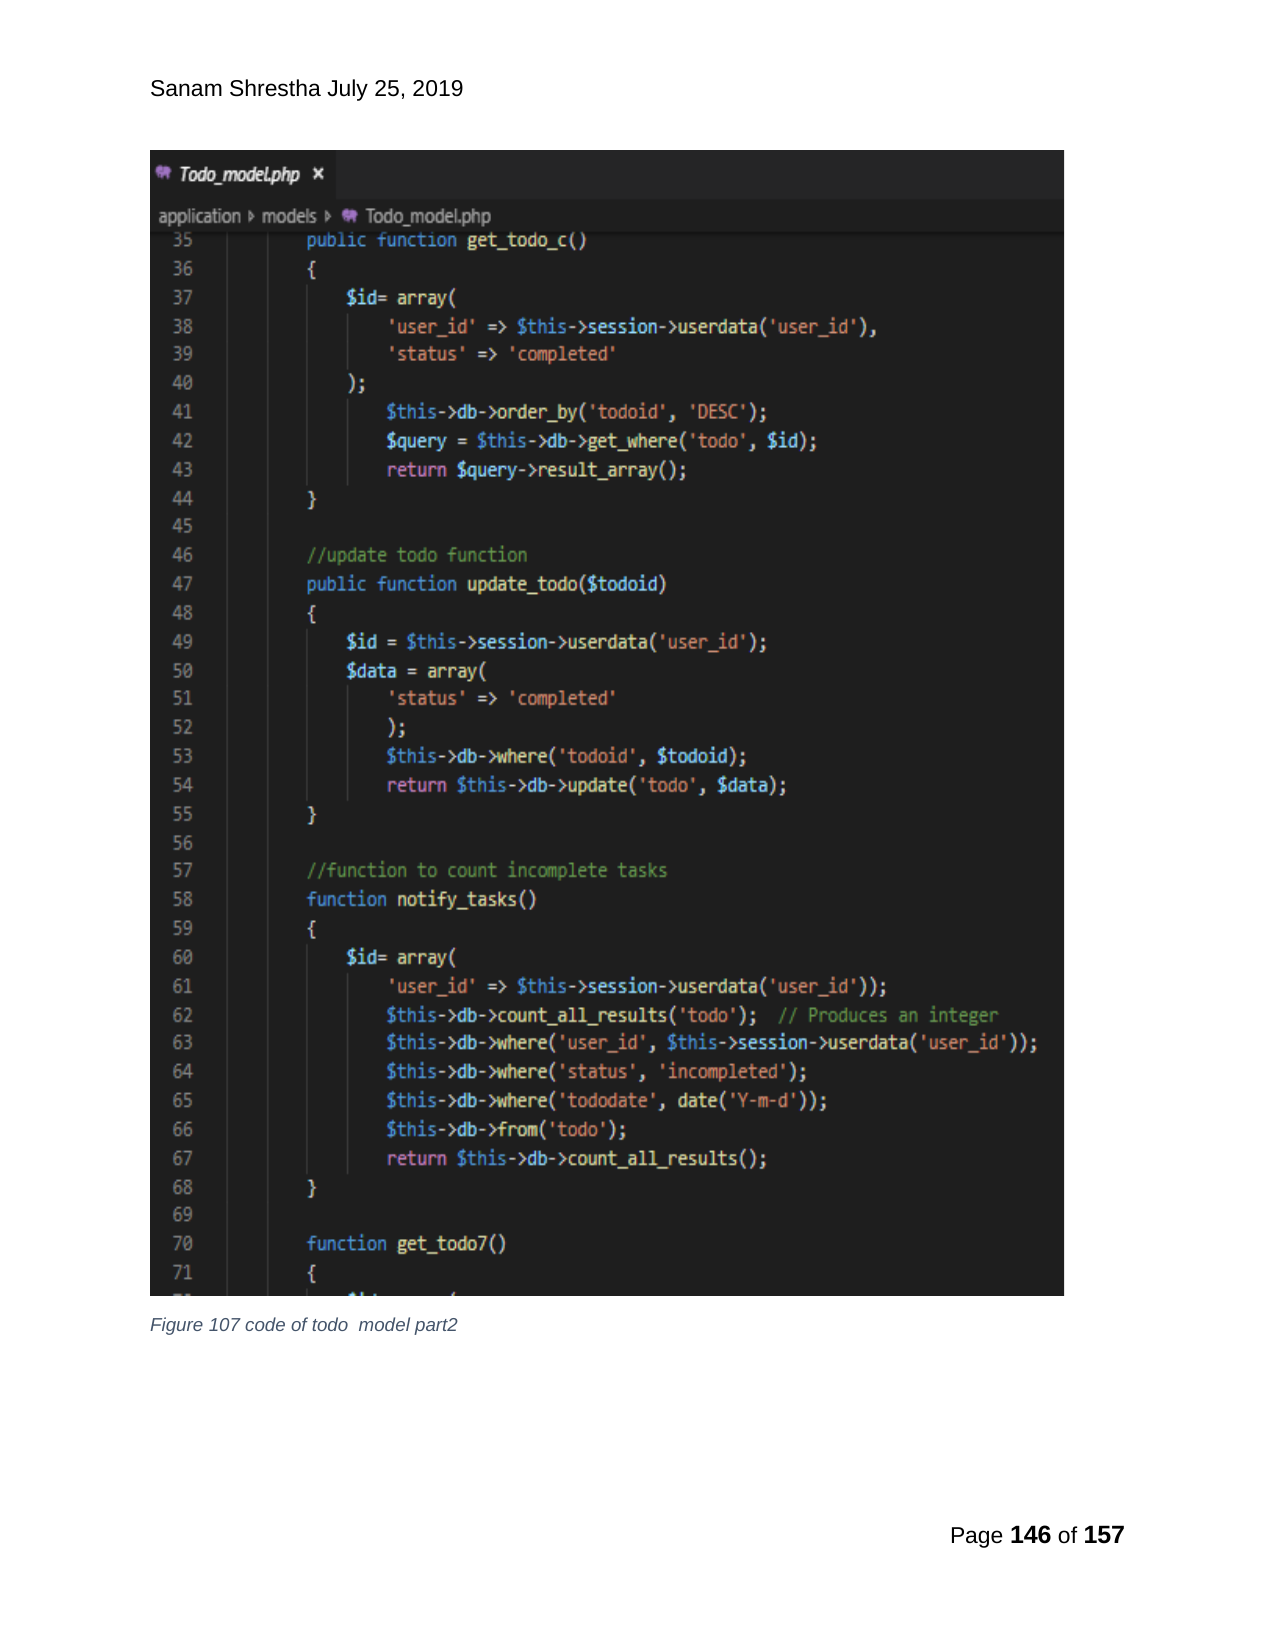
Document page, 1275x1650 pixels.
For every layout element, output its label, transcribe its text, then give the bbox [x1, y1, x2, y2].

picture [150, 150, 1065, 1296]
